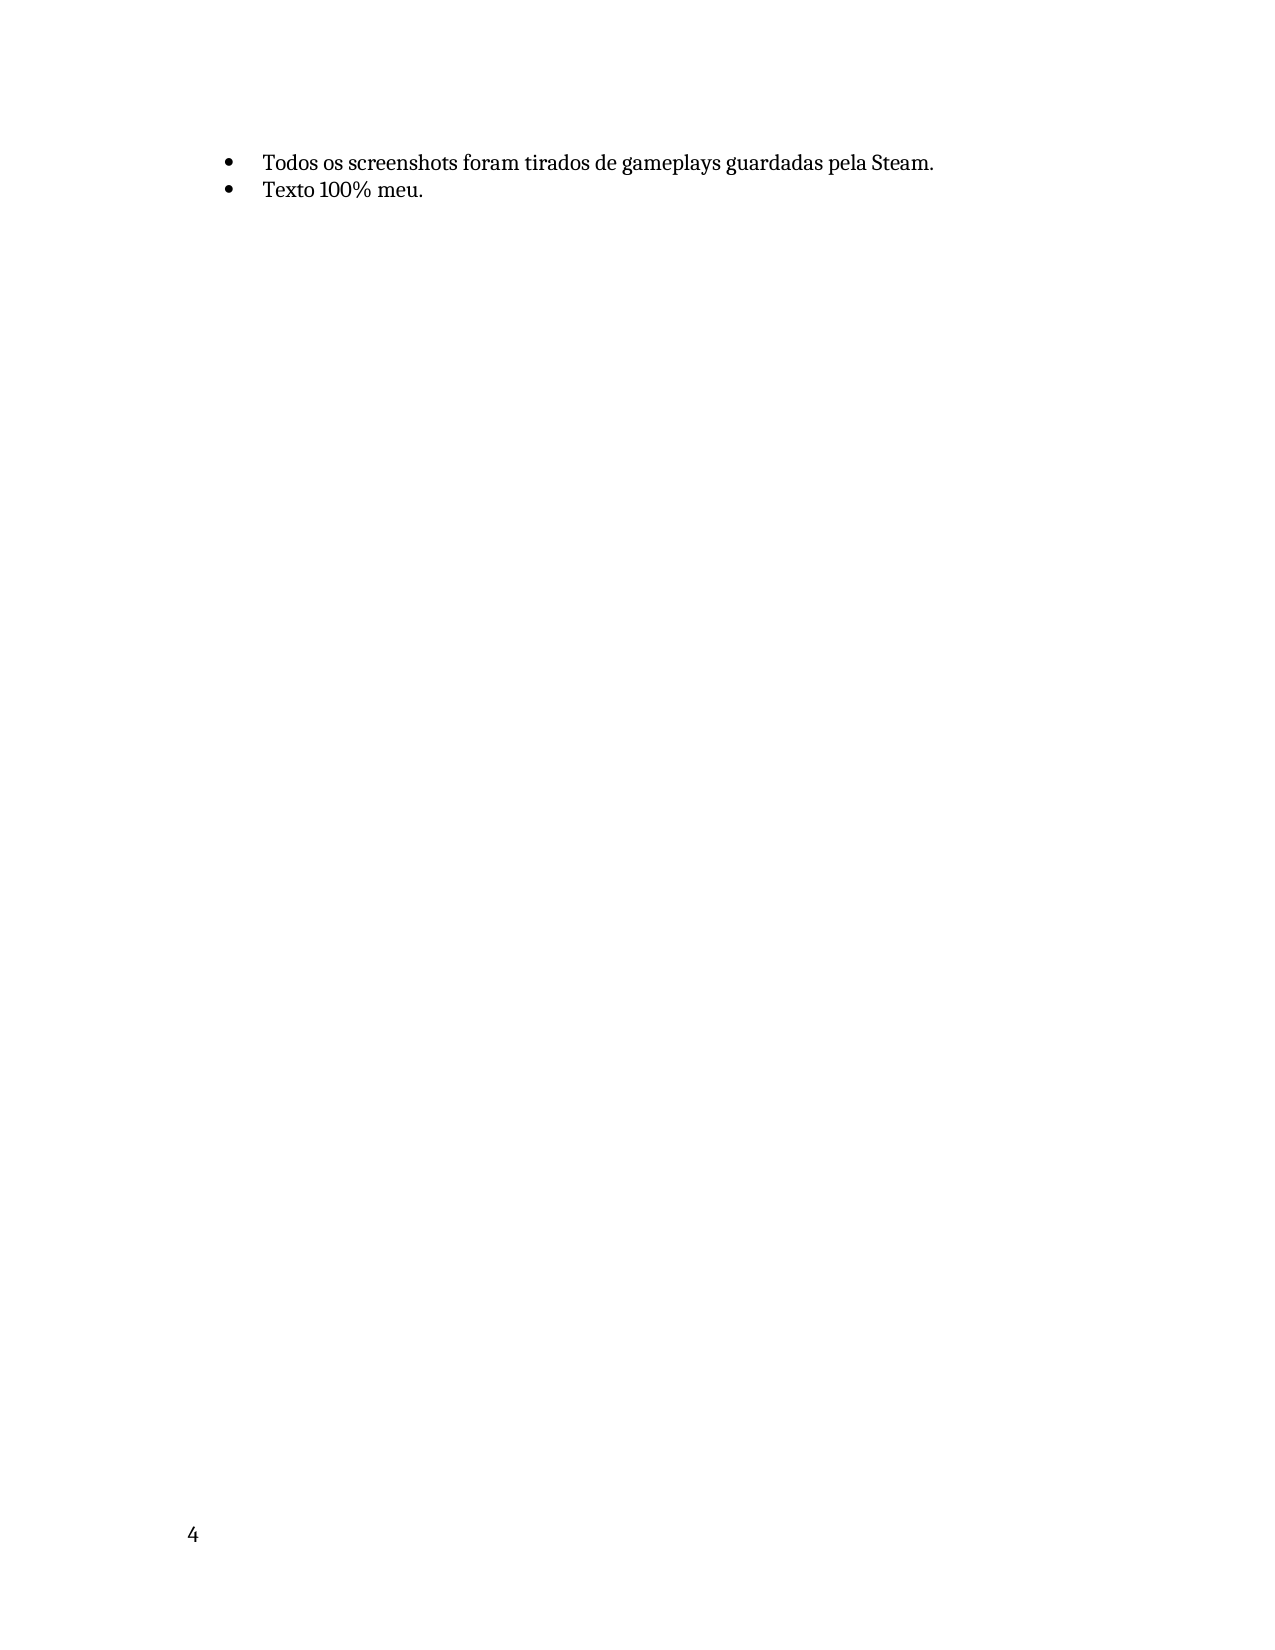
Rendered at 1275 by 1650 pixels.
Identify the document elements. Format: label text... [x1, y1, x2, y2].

list Texto 100% meu. [225, 176, 1087, 203]
list Todos os screenshots foram tirados de gameplays guardadas pela Steam. [225, 150, 1087, 176]
